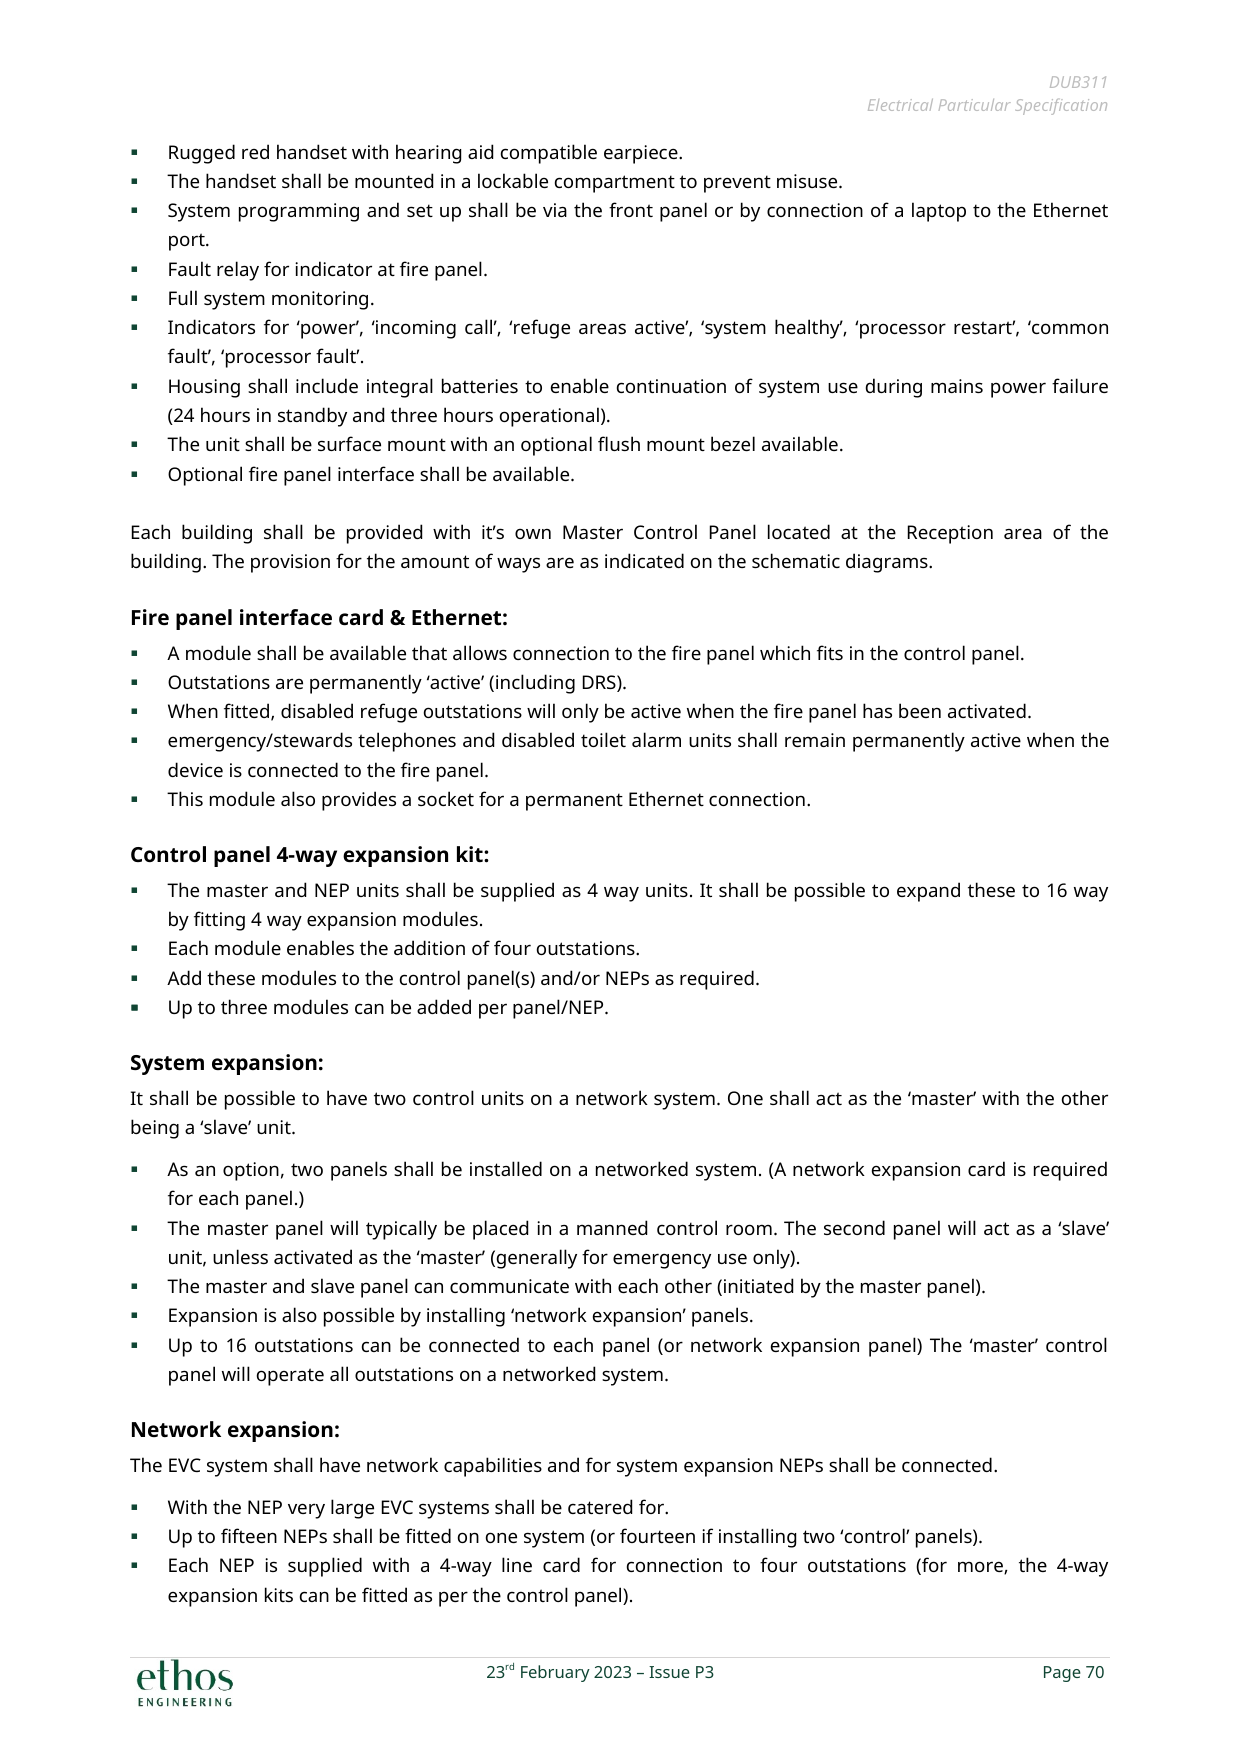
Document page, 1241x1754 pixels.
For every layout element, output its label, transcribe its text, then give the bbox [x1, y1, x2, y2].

text The unit shall be surface mount with an optional flush mount bezel available. [130, 432, 1110, 457]
text As an option, two panels shall be installed on a networked system. (A network expansion card is required for each panel.) [130, 1156, 1110, 1211]
text Housing shall include integral batteries to enable continuation of system use during mains power failure (24 hours in standby and three hours operational). [130, 373, 1110, 428]
text Up to 16 outstations can be connected to each panel (or network expansion panel) The ‘master’ control panel will operate all outstations on a networked system. [130, 1332, 1110, 1387]
list Each building shall be provided with it’s own Master Control Panel located at the Reception area of the building. The provision for the amount of ways are as indicated on the schematic diagrams. [130, 519, 1110, 574]
text This module also provides a socket for a permanent Ethernet connection. [130, 786, 1110, 812]
text The handset shall be mounted in a lockable compartment to prevent misuse. [130, 168, 1110, 194]
text When fitted, disabled refuge outstations will only be active when the fire panel has been activated. [130, 698, 1110, 724]
text Fault relay for indicator at fire panel. [130, 256, 1110, 282]
text Each NEP is supplied with a 4-way line card for connection to four outstations (for more, the 4-way expansion kits can be fitted as per the control panel). [130, 1553, 1110, 1607]
text Optional fire panel interface shall be available. [130, 461, 1110, 486]
text With the NEP very large EVC systems shall be catered for. [130, 1494, 1110, 1519]
text Full system monitoring. [130, 285, 1110, 311]
text The EVC system shall have network capabilities and for system expansion NEPs shall be connected. [130, 1452, 1110, 1478]
subtitle Network expansion: [130, 1416, 1110, 1444]
text A module shall be available that allows connection to the fire panel which fits in the control panel. [130, 640, 1110, 665]
picture [134, 1658, 234, 1707]
text The master and NEP units shall be supplied as 4 way units. It shall be possible to expand these to 16 way by fitting 4 way expansion modules. [130, 877, 1110, 932]
text The master panel will typically be placed in a manned control room. The second panel will act as a ‘slave’ unit, unless activated as the ‘master’ (generally for emergency use only). [130, 1215, 1110, 1270]
text Indicators for ‘power’, ‘incoming call’, ‘refuge areas active’, ‘system healthy’, ‘processor restart’, ‘common fault’, ‘processor fault’. [130, 314, 1110, 369]
subtitle System expansion: [130, 1048, 1110, 1077]
text Up to three modules can be added per panel/NEP. [130, 994, 1110, 1020]
text The master and slave panel can communicate with each other (initiated by the master panel). [130, 1273, 1110, 1299]
text System programming and set up shall be via the front panel or by connection of a laptop to the Ethernet port. [130, 197, 1110, 252]
subtitle Control panel 4-way expansion kit: [130, 840, 1110, 869]
text emergency/stewards telephones and disabled toilet alarm units shall remain permanently active when the device is connected to the fire panel. [130, 728, 1110, 782]
text Expansion is also possible by installing ‘network expansion’ panels. [130, 1303, 1110, 1328]
text Add these modules to the control panel(s) and/or NEPs as required. [130, 965, 1110, 991]
text Outstations are permanently ‘active’ (including DRS). [130, 669, 1110, 694]
text It shall be possible to have two control units on a network system. One shall act as the ‘master’ with the other being a ‘slave’ unit. [130, 1085, 1110, 1140]
text Rugged red handset with hearing aid compatible earpiece. [130, 139, 1110, 164]
subtitle Fire panel interface card & Ethernet: [130, 603, 1110, 631]
text Each module enables the addition of four outstations. [130, 936, 1110, 961]
text Up to fifteen NEPs shall be fitted on one system (or fourteen if installing two ‘control’ panels). [130, 1523, 1110, 1549]
